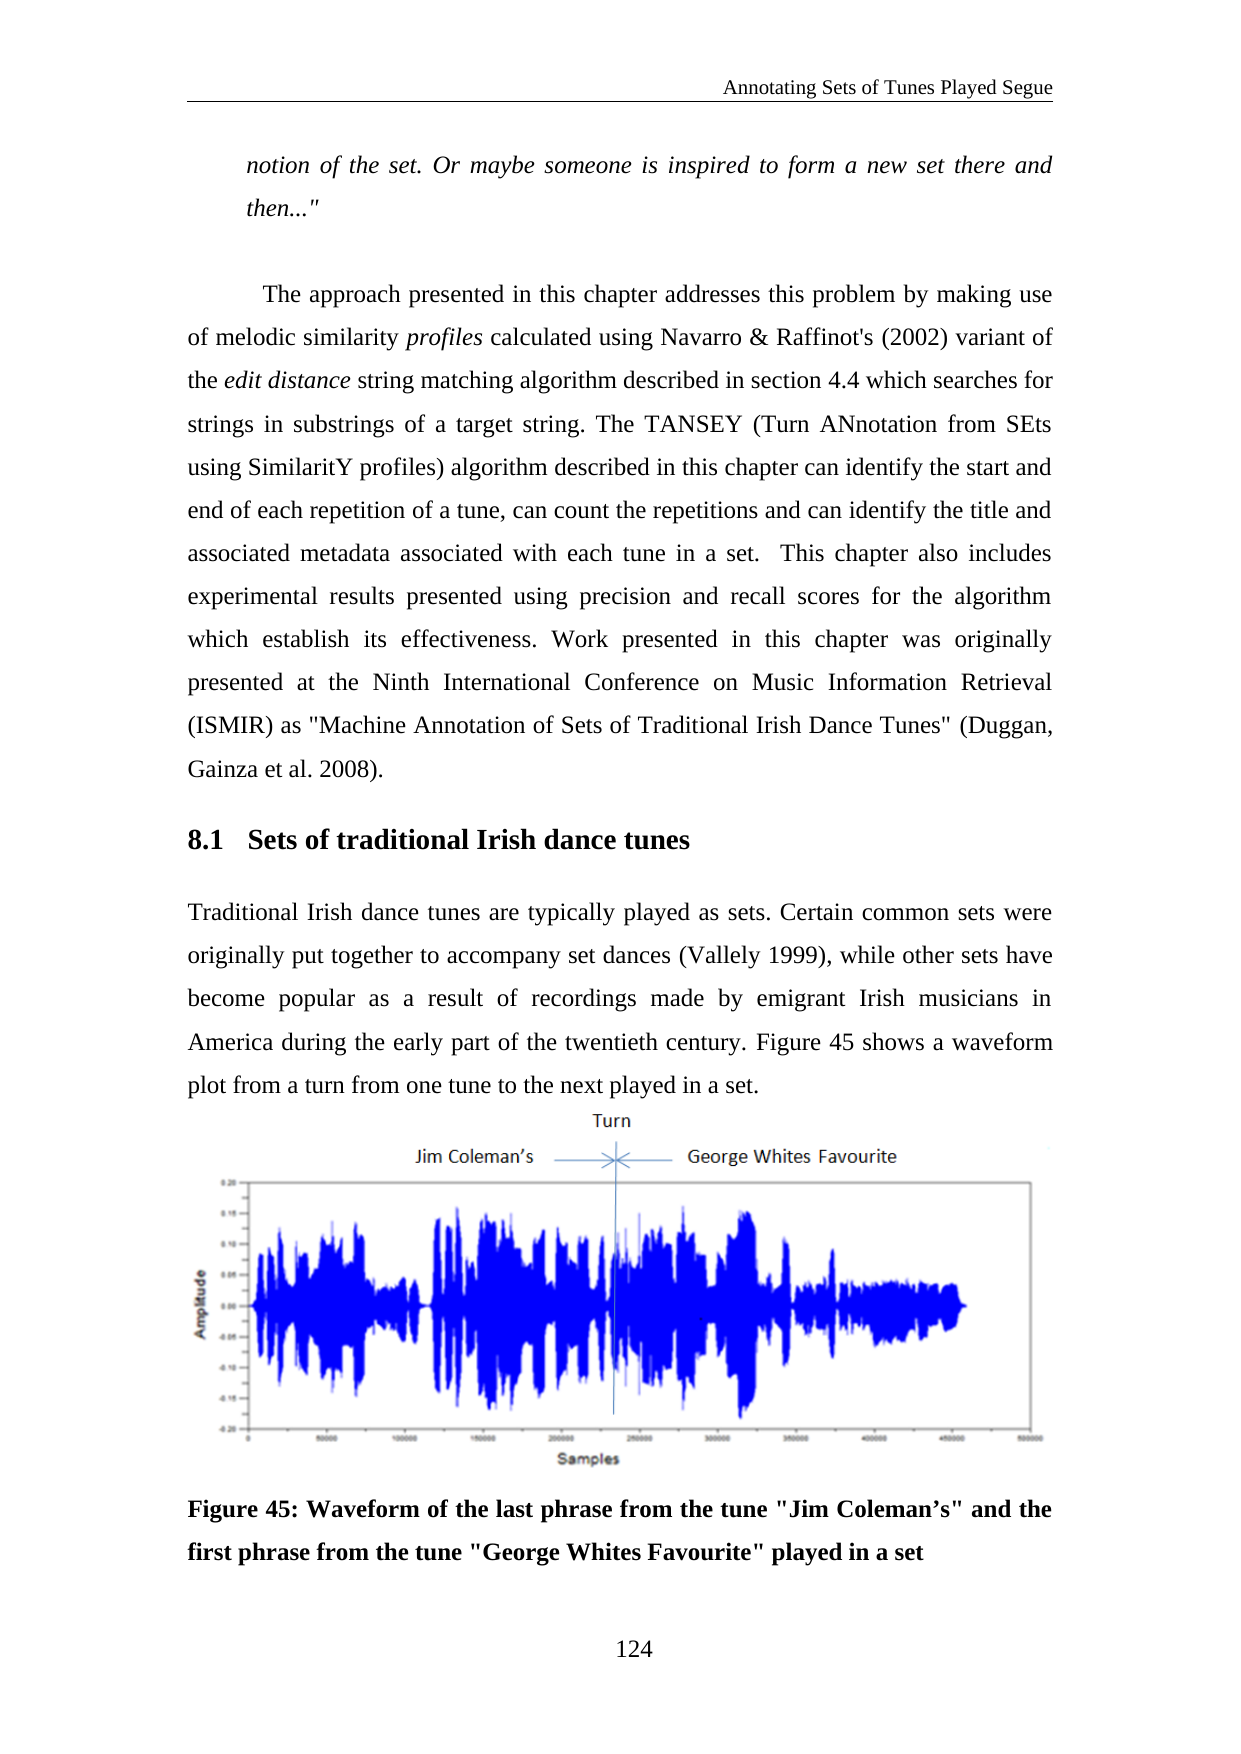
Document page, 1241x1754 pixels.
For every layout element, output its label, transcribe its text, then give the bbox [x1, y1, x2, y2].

text Traditional Irish dance tunes are typically played as sets. Certain common sets were originally put together to accompany set dances (Vallely 1999), while other sets have become popular as a result of recordings made by emigrant Irish musicians in America during the early part of the twentieth century. Figure 45 shows a waveform plot from a turn from one tune to the next played in a set. [187, 897, 1053, 1098]
picture [187, 1112, 1052, 1468]
text The approach presented in this chapter addresses this problem by making use of melodic similarity profiles calculated using Navarro & Raffinot's (2002) variant of the edit distance string matching algorithm described in section 4.4 which searches for strings in substrings of a target string. The TANSEY (Turn ANnotation from SEts using SimilaritY profiles) algorithm described in this chapter can identify the start and end of each repetition of a tune, can count the repetitions and can identify the title and associated metadata associated with each tune in a set. This chapter also includes experimental results presented using precision and recall scores for the algorithm which establish its effectiveness. Work presented in this chapter was originally presented at the Ninth International Conference on Music Information Retrieval (ISMIR) as "Machine Annotation of Sets of Traditional Irish Dance Tunes" . [187, 279, 1053, 782]
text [246, 150, 1053, 222]
subtitle Sets of traditional Irish dance tunes [187, 822, 1053, 855]
